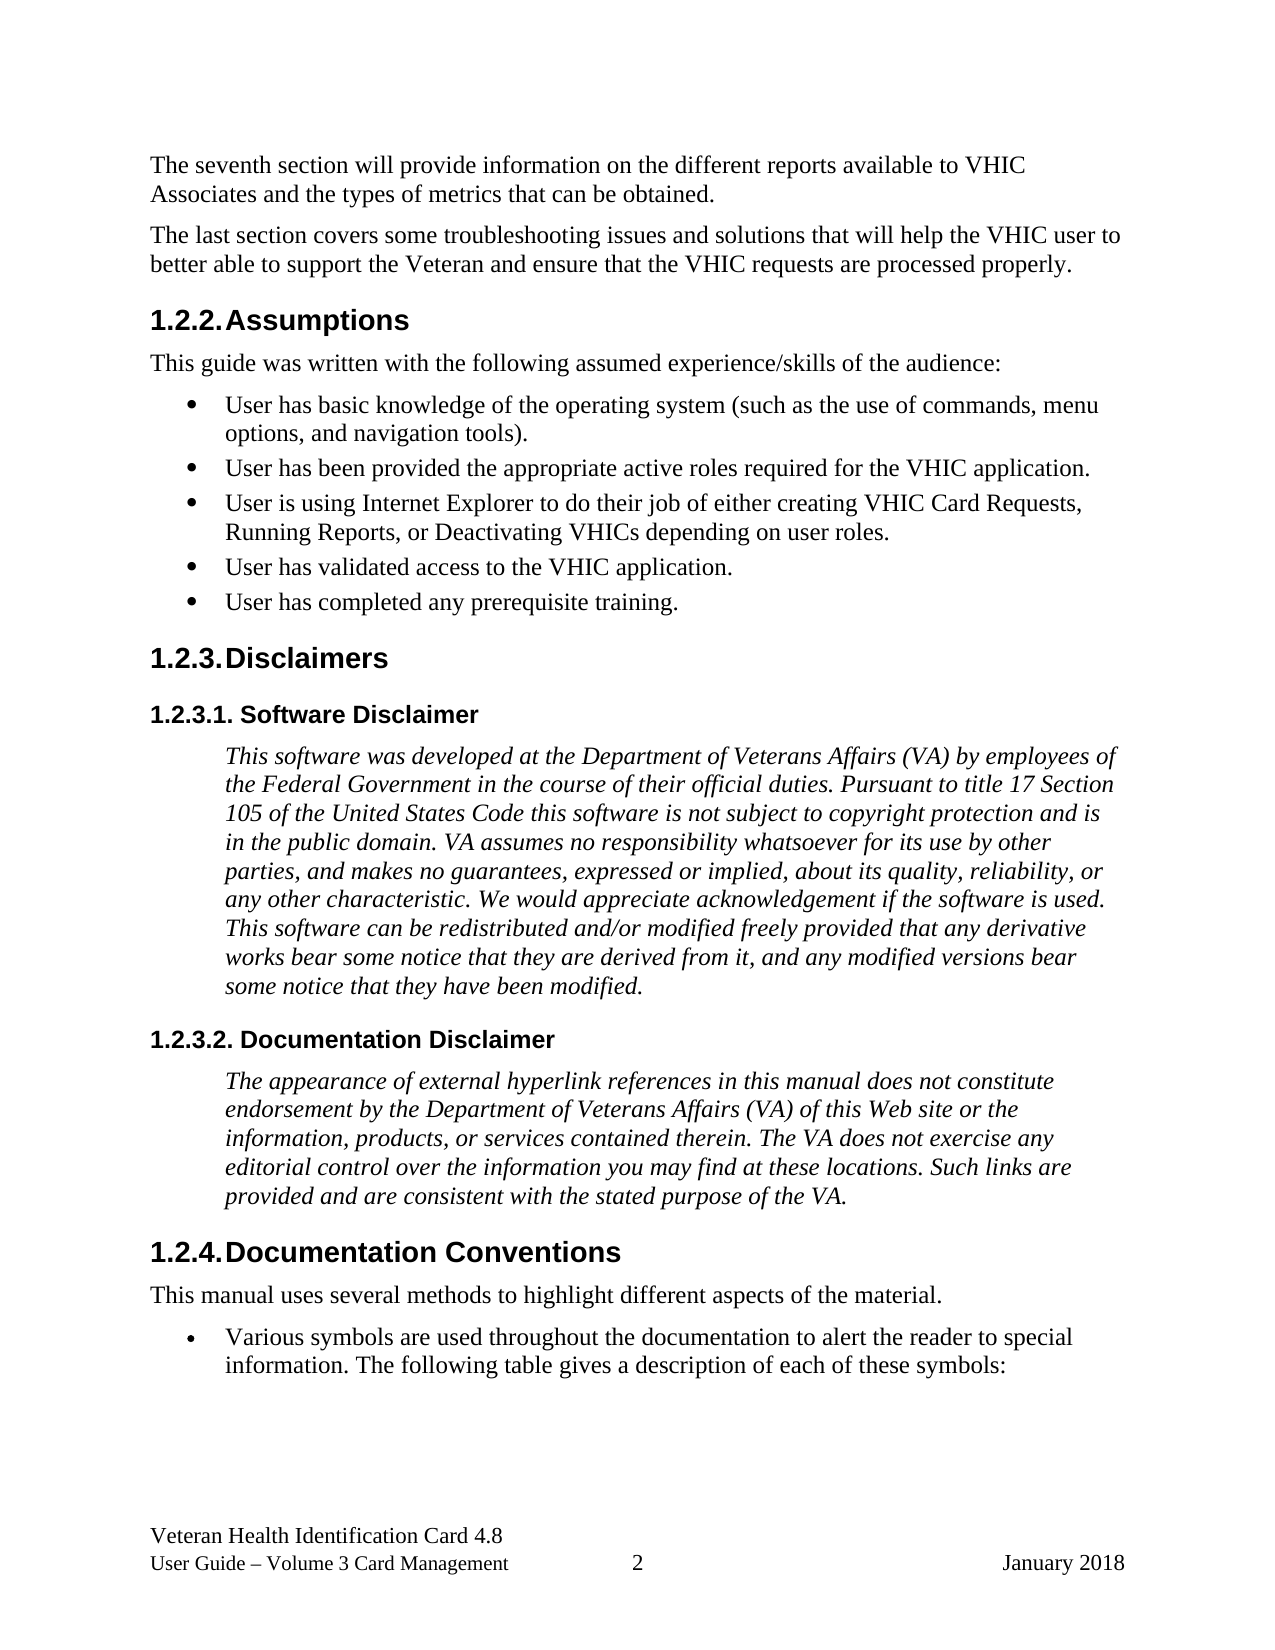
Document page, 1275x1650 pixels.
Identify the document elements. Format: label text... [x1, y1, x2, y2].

text This software was developed at the Department of Veterans Affairs (VA) by employees of the Federal Government in the course of their official duties. Pursuant to title 17 Section 105 of the United States Code this software is not subject to copyright protection and is in the public domain. VA assumes no responsibility whatsoever for its use by other parties, and makes no guarantees, expressed or implied, about its quality, reliability, or any other characteristic. We would appreciate acknowledgement if the software is used. This software can be redistributed and/or modified freely provided that any derivative works bear some notice that they are derived from it, and any modified versions bear some notice that they have been modified. [225, 741, 1125, 999]
text The seventh section will provide information on the different reports available to VHIC Associates and the types of metrics that can be obtained. [150, 150, 1125, 207]
text User has validated access to the VHIC application. [187, 552, 1125, 581]
text The appearance of external hyperlink references in this manual does not constitute endorsement by the Department of Veterans Affairs (VA) of this Web site or the information, products, or services contained therein. The VA does not exercise any editorial control over the information you may find at these locations. Such links are provided and are consistent with the stated purpose of the VA. [225, 1066, 1125, 1209]
text This manual uses several methods to highlight different aspects of the material. [150, 1281, 1125, 1309]
text User has basic knowledge of the operating system (such as the use of commands, menu options, and navigation tools). [187, 390, 1125, 447]
text This guide was written with the following assumed experience/skills of the audience: [150, 348, 1125, 377]
text User has completed any prerequisite training. [187, 587, 1125, 616]
subtitle Documentation Conventions [150, 1234, 1125, 1268]
text User has been provided the appropriate active roles required for the VHIC application. [187, 453, 1125, 482]
text Various symbols are used throughout the documentation to alert the reader to special information. The following table gives a description of each of these symbols: [187, 1322, 1125, 1406]
subtitle Software Disclaimer [150, 699, 1125, 728]
subtitle Assumptions [150, 302, 1125, 336]
subtitle Documentation Disclaimer [150, 1024, 1125, 1053]
subtitle Disclaimers [150, 641, 1125, 674]
text User is using Internet Explorer to do their job of either creating VHIC Card Requests, Running Reports, or Deactivating VHICs depending on user roles. [187, 488, 1125, 546]
text The last section covers some troubleshooting issues and solutions that will help the VHIC user to better able to support the Veteran and ensure that the VHIC requests are processed properly. [150, 220, 1125, 277]
